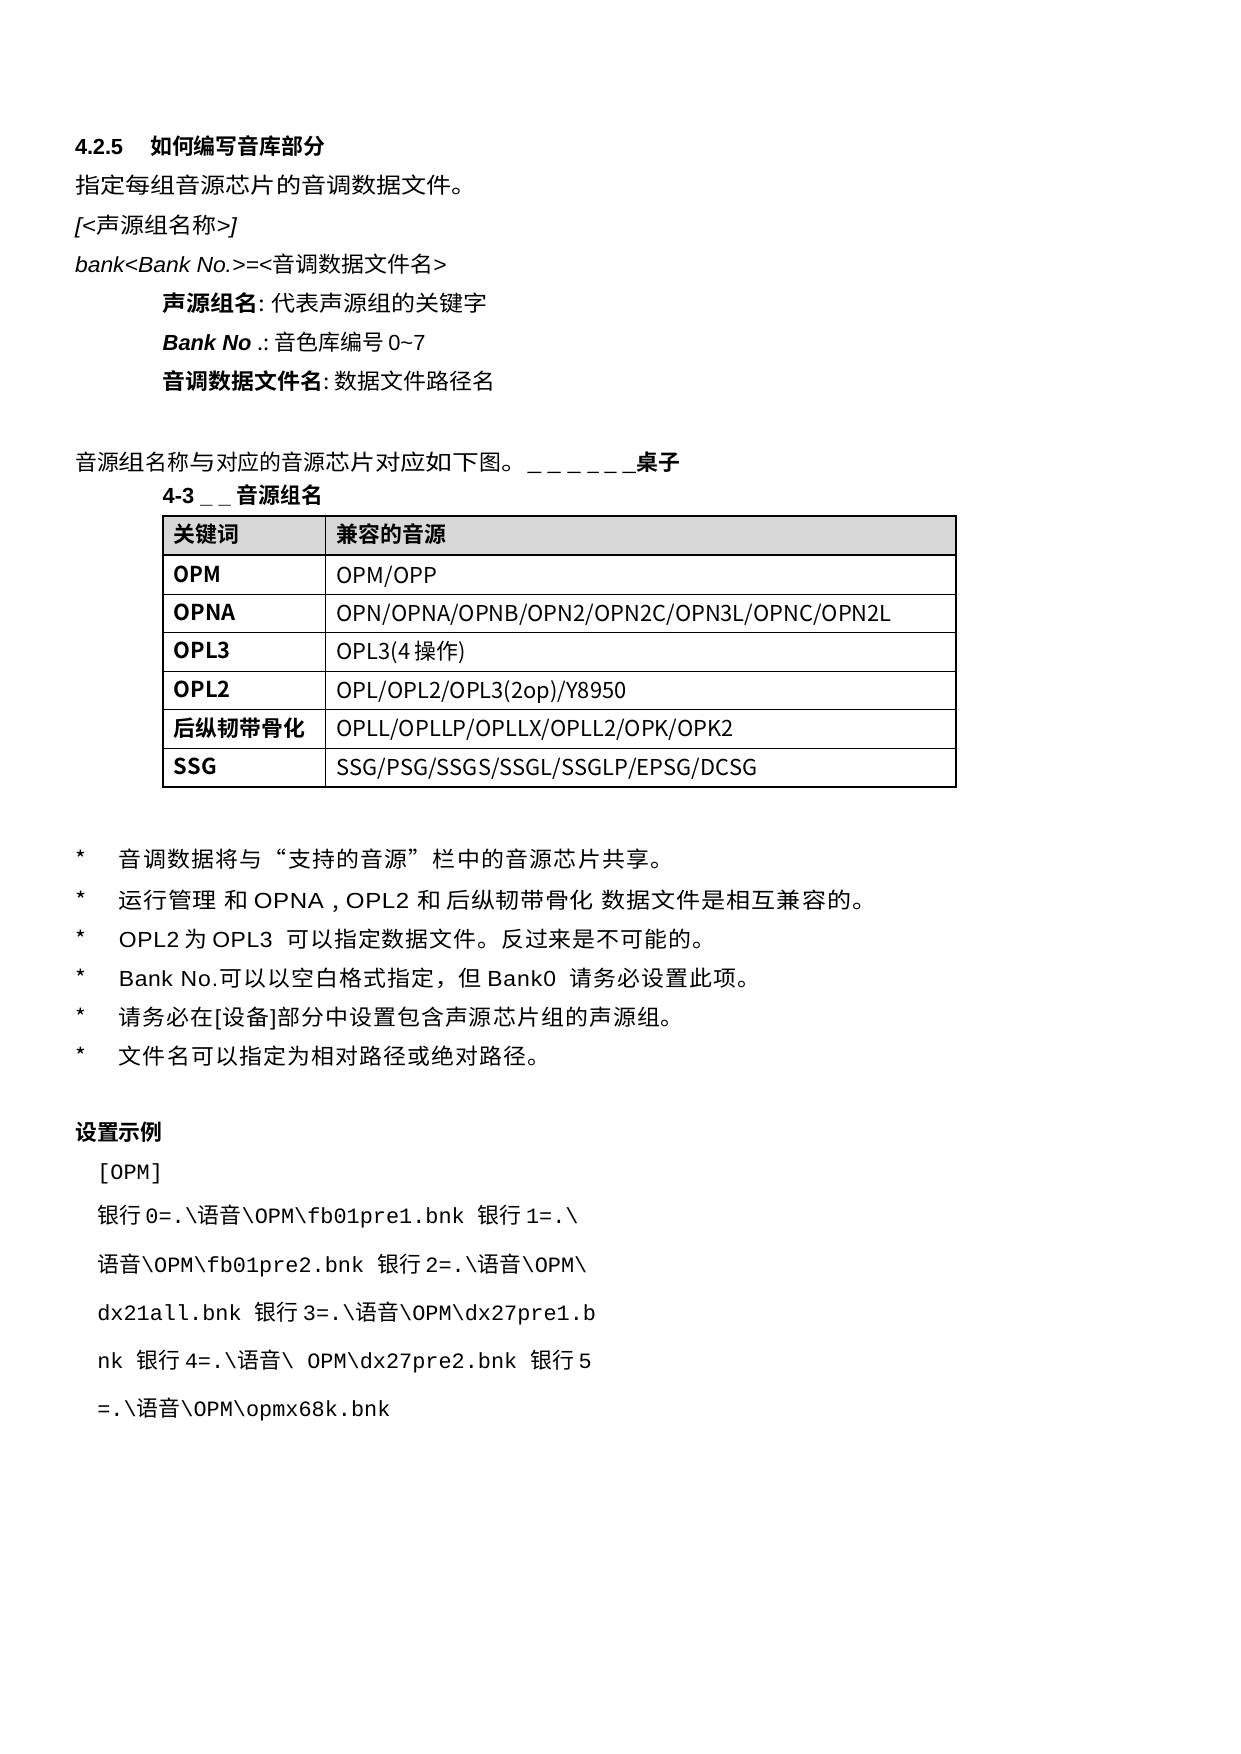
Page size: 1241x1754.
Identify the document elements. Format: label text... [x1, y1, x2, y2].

subtitle 设置示例 [75, 1115, 1065, 1147]
text bank<Bank No.>=<音调数据文件名> [75, 247, 1065, 279]
text * Bank No.可以以空白格式指定，但Bank0 请务必设置此项。 [75, 961, 1065, 992]
table_cell OPL/OPL2/OPL3(2op)/Y8950 [326, 672, 955, 709]
table_header 关键词 [164, 517, 325, 554]
table_cell OPM/OPP [326, 556, 955, 593]
table_cell OPLL/OPLLP/OPLLX/OPLL2/OPK/OPK2 [326, 710, 955, 748]
subtitle 如何编写音库部分 [75, 127, 1065, 162]
text * 请务必在[设备]部分中设置包含声源芯片组的声源组。 [75, 1000, 1065, 1031]
table_cell OPL3 [164, 633, 325, 671]
table_cell OPL2 [164, 672, 325, 709]
table_cell SSG [164, 749, 325, 786]
table_cell OPL3(4操作) [326, 633, 955, 671]
table_header 兼容的音源 [326, 517, 955, 554]
table_cell SSG/PSG/SSGS/SSGL/SSGLP/EPSG/DCSG [326, 749, 955, 786]
text * OPL2为OPL3 可以指定数据文件。反过来是不可能的。 [75, 922, 1065, 953]
table_cell OPNA [164, 595, 325, 632]
text [<声源组名称>] [75, 208, 1065, 240]
text Bank No .: 音色库编号0~7 [162, 325, 1065, 357]
text [OPM] [97, 1161, 1065, 1186]
table_cell OPM [164, 556, 325, 593]
text 音源组名称与对应的音源芯片对应如下图。_ _ _ _ _ _桌子 4-3 _ _ 音源组名 [75, 444, 681, 510]
text * 运行管理 和 OPNA , OPL2 和 后纵韧带骨化 数据文件是相互兼容的。 [75, 883, 1065, 914]
text * 音调数据将与“支持的音源”栏中的音源芯片共享。 [75, 842, 1065, 874]
table_cell OPN/OPNA/OPNB/OPN2/OPN2C/OPN3L/OPNC/OPN2L [326, 595, 955, 632]
text 声源组名: 代表声源组的关键字 [162, 286, 1065, 318]
text 银行0=.\语音\OPM\fb01pre1.bnk 银行1=.\语音\OPM\fb01pre2.bnk 银行2=.\语音\OPM\dx21all.bnk 银行3=.\语音\OPM\dx27pre1.bnk 银行4=.\语音\ OPM\dx27pre2.bnk 银行5=.\语音\OPM\opmx68k.bnk [97, 1198, 599, 1423]
text 音调数据文件名: 数据文件路径名 [162, 364, 1065, 396]
text 指定每组音源芯片的音调数据文件。 [75, 168, 1065, 200]
text * 文件名可以指定为相对路径或绝对路径。 [75, 1039, 1065, 1070]
table_cell 后纵韧带骨化 [164, 710, 325, 748]
